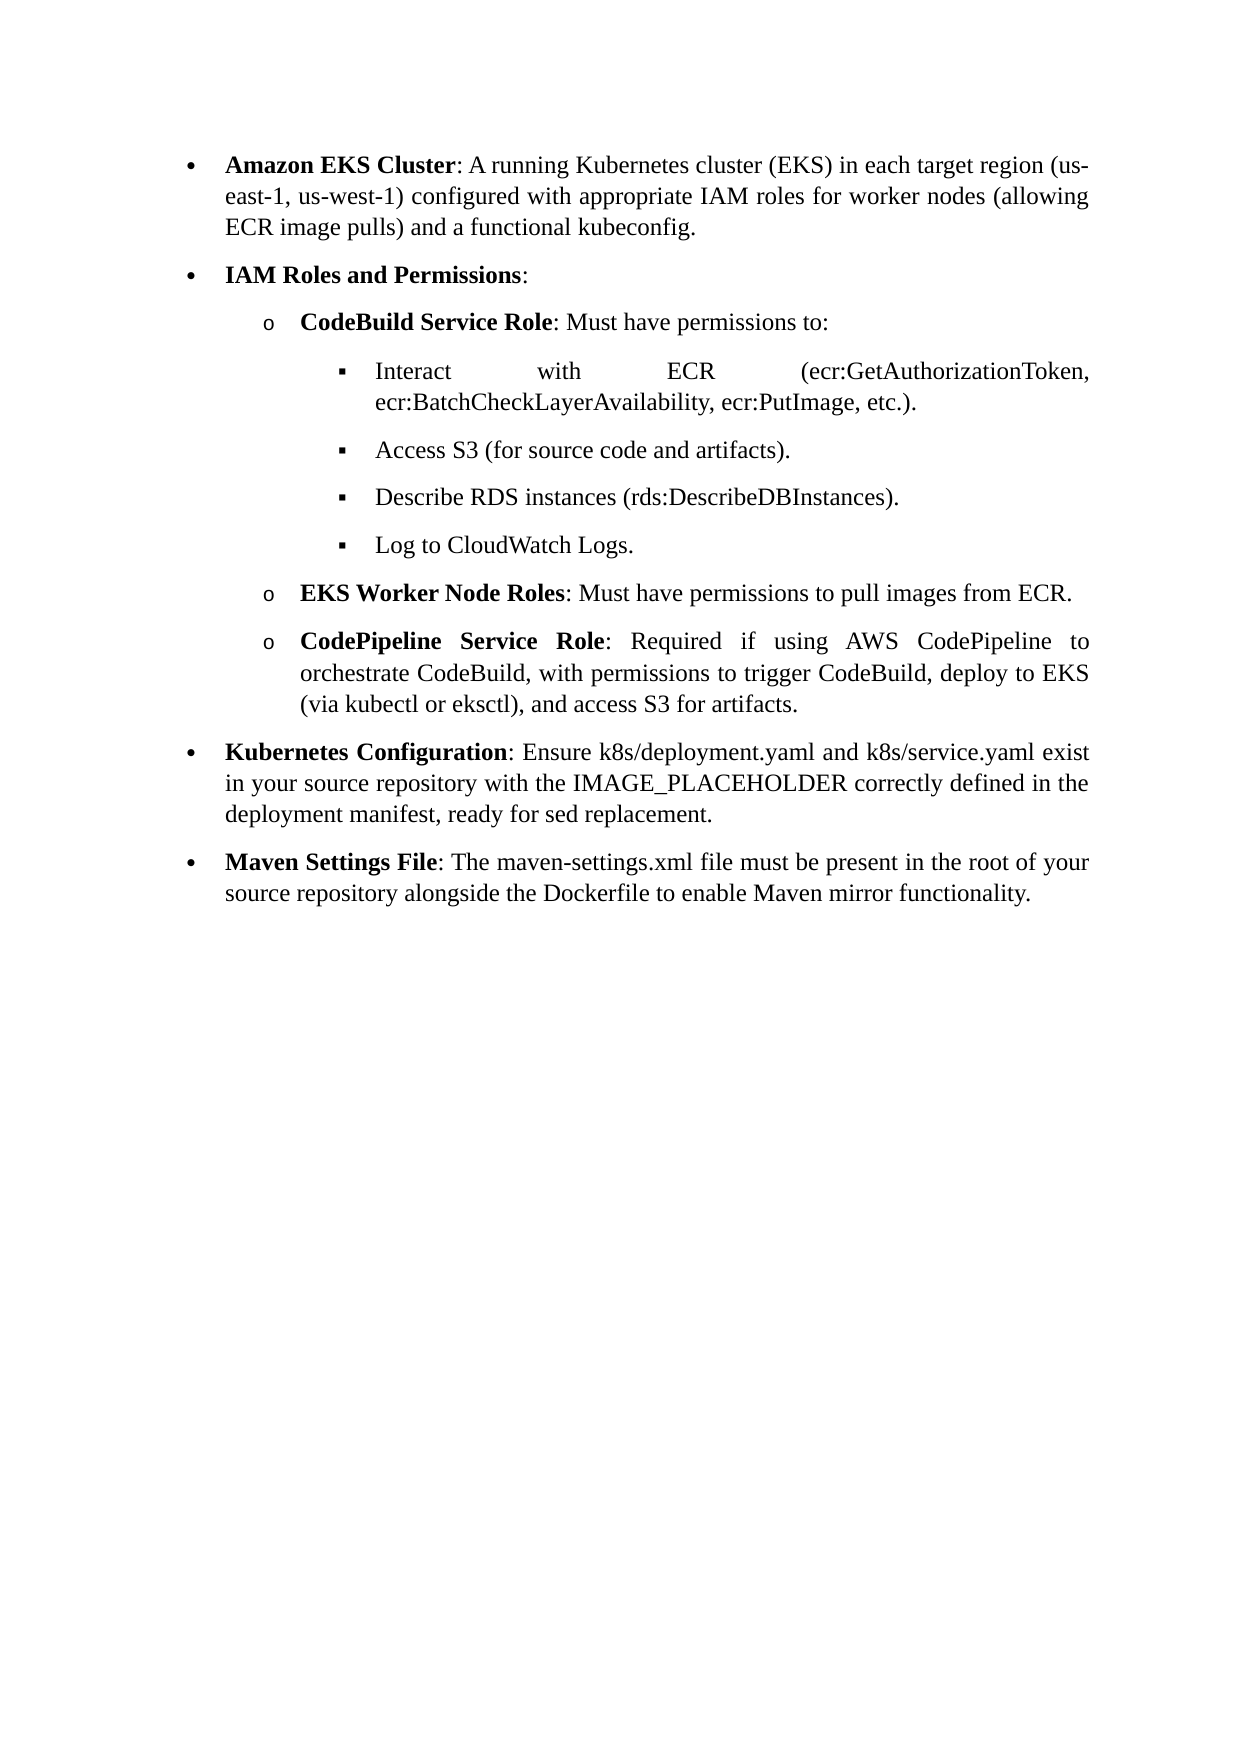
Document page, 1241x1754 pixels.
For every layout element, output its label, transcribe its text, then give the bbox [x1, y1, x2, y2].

list CodeBuild Service Role: Must have permissions to: [262, 307, 1090, 337]
list Kubernetes Configuration: Ensure k8s/deployment.yaml and k8s/service.yaml exist in your source repository with the IMAGE_PLACEHOLDER correctly defined in the deployment manifest, ready for sed replacement. [187, 737, 1090, 828]
list Log to CloudWatch Logs. [337, 530, 1090, 559]
list CodePipeline Service Role: Required if using AWS CodePipeline to orchestrate CodeBuild, with permissions to trigger CodeBuild, deploy to EKS (via kubectl or eksctl), and access S3 for artifacts. [262, 626, 1090, 718]
list Amazon EKS Cluster: A running Kubernetes cluster (EKS) in each target region (us-east-1, us-west-1) configured with appropriate IAM roles for worker nodes (allowing ECR image pulls) and a functional kubeconfig. [187, 150, 1090, 241]
list Interact with ECR (ecr:GetAuthorizationToken, ecr:BatchCheckLayerAvailability, ecr:PutImage, etc.). [337, 356, 1090, 416]
list Describe RDS instances (rds:DescribeDBInstances). [337, 482, 1090, 511]
list Access S3 (for source code and artifacts). [337, 435, 1090, 463]
list Maven Settings File: The maven-settings.xml file must be present in the root of your source repository alongside the Dockerfile to enable Maven mirror functionality. [187, 847, 1090, 907]
list IAM Roles and Permissions: [187, 260, 1090, 288]
list EKS Worker Node Roles: Must have permissions to pull images from ECR. [262, 578, 1090, 607]
